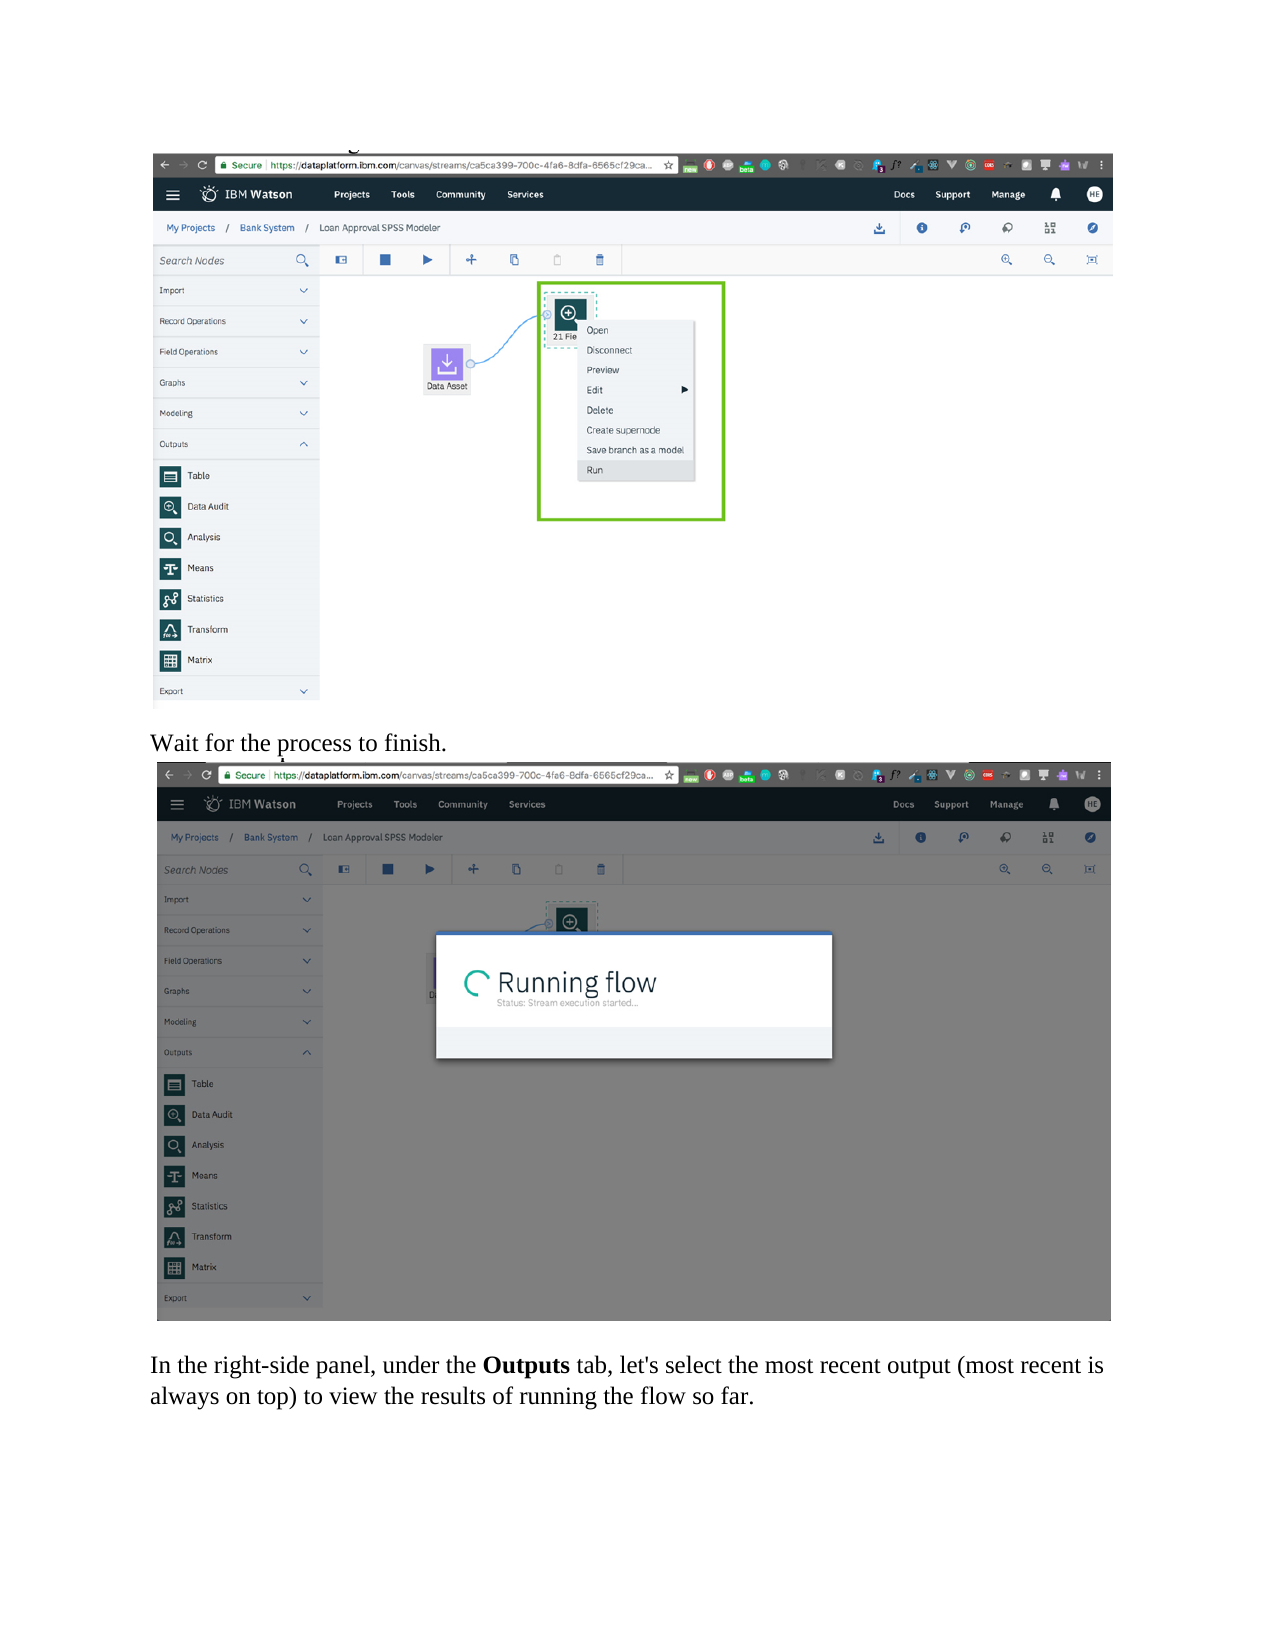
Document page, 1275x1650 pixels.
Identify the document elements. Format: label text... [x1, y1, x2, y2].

text In the right-side panel, under the Outputs tab, let's select the most recent output (most recent is always on top) to view the results of running the flow so far. [150, 1350, 1125, 1440]
picture [150, 150, 1125, 709]
picture [150, 758, 1124, 1331]
